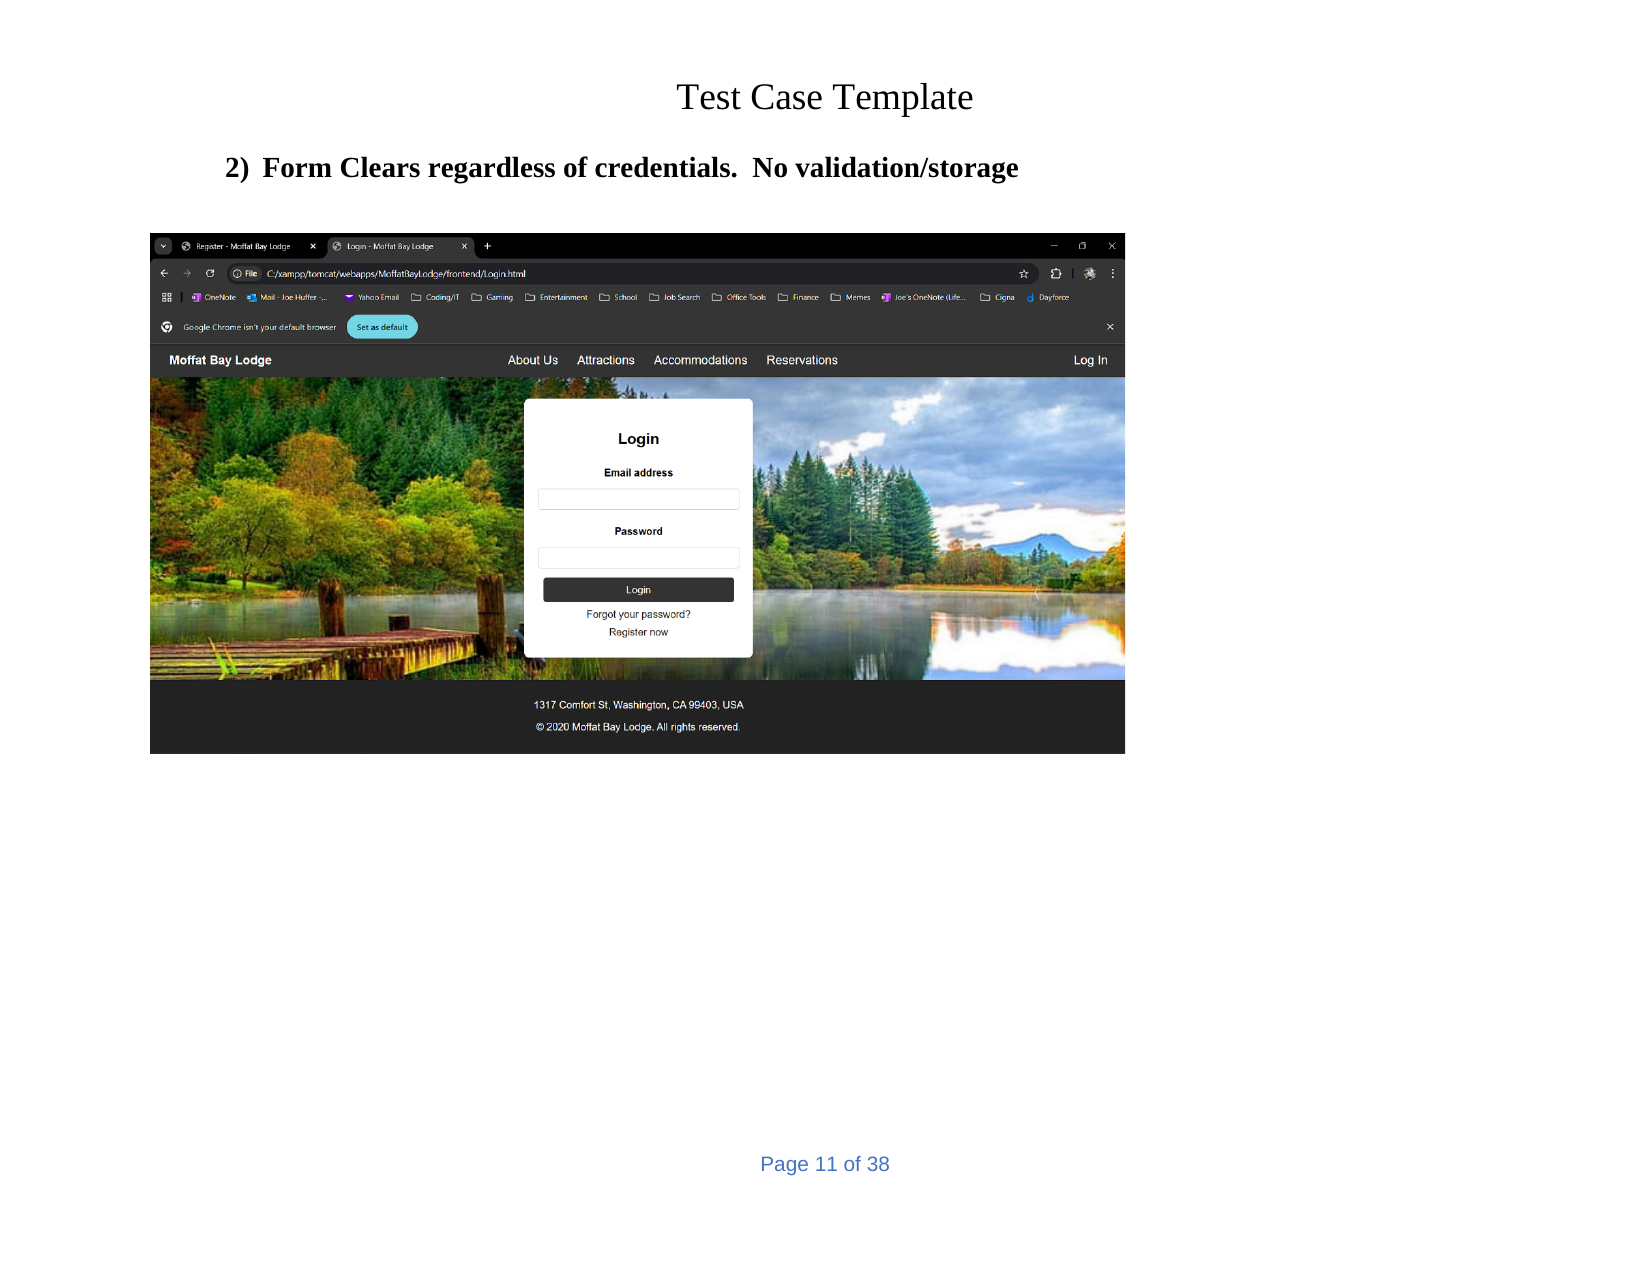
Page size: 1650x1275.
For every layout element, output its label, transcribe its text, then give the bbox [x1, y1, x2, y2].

list Form Clears regardless of credentials. No validation/storage [225, 150, 1500, 183]
picture [150, 233, 1125, 754]
